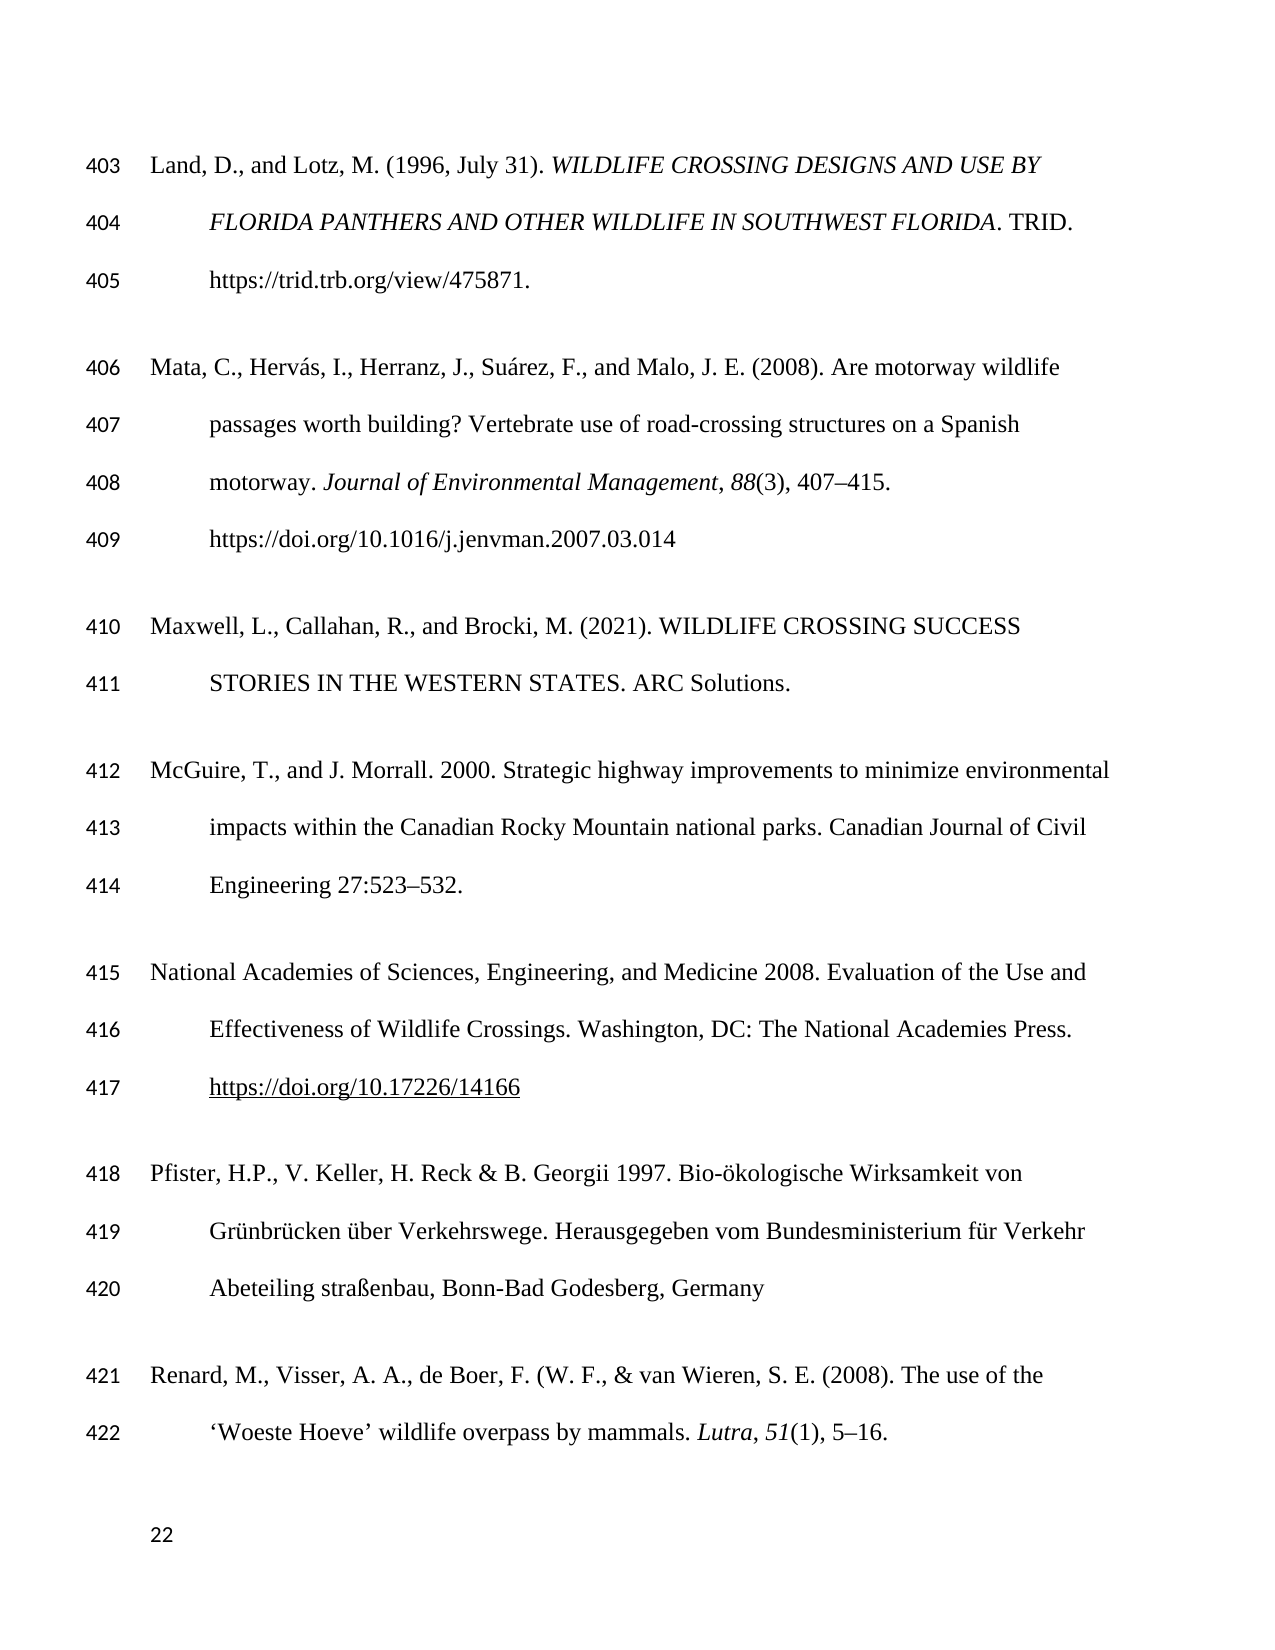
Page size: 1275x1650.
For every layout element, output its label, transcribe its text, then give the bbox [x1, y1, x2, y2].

text Maxwell, L., Callahan, R., and Brocki, M. (2021). WILDLIFE CROSSING SUCCESS STORIES IN THE WESTERN STATES. ARC Solutions. [150, 611, 1125, 697]
text Renard, M., Visser, A. A., de Boer, F. (W. F., & van Wieren, S. E. (2008). The use of the ‘Woeste Hoeve’ wildlife overpass by mammals. Lutra, 51(1), 5–16. [150, 1360, 1125, 1446]
text McGuire, T., and J. Morrall. 2000. Strategic highway improvements to minimize environmental impacts within the Canadian Rocky Mountain national parks. Canadian Journal of Civil Engineering 27:523–532. [150, 755, 1125, 899]
text Mata, C., Hervás, I., Herranz, J., Suárez, F., and Malo, J. E. (2008). Are motorway wildlife passages worth building? Vertebrate use of road-crossing structures on a Spanish motorway. Journal of Environmental Management, 88(3), 407–415. https://doi.org/10.1016/j.jenvman.2007.03.014 [150, 352, 1125, 553]
text National Academies of Sciences, Engineering, and Medicine 2008. Evaluation of the Use and Effectiveness of Wildlife Crossings. Washington, DC: The National Academies Press. https://doi.org/10.17226/14166 [150, 957, 1125, 1100]
text Pfister, H.P., V. Keller, H. Reck & B. Georgii 1997. Bio-ökologische Wirksamkeit von Grünbrücken über Verkehrswege. Herausgegeben vom Bundesministerium für Verkehr Abeteiling straßenbau, Bonn-Bad Godesberg, Germany [150, 1158, 1125, 1302]
text Land, D., and Lotz, M. (1996, July 31). WILDLIFE CROSSING DESIGNS AND USE BY FLORIDA PANTHERS AND OTHER WILDLIFE IN SOUTHWEST FLORIDA. TRID. https://trid.trb.org/view/475871. [150, 150, 1125, 294]
